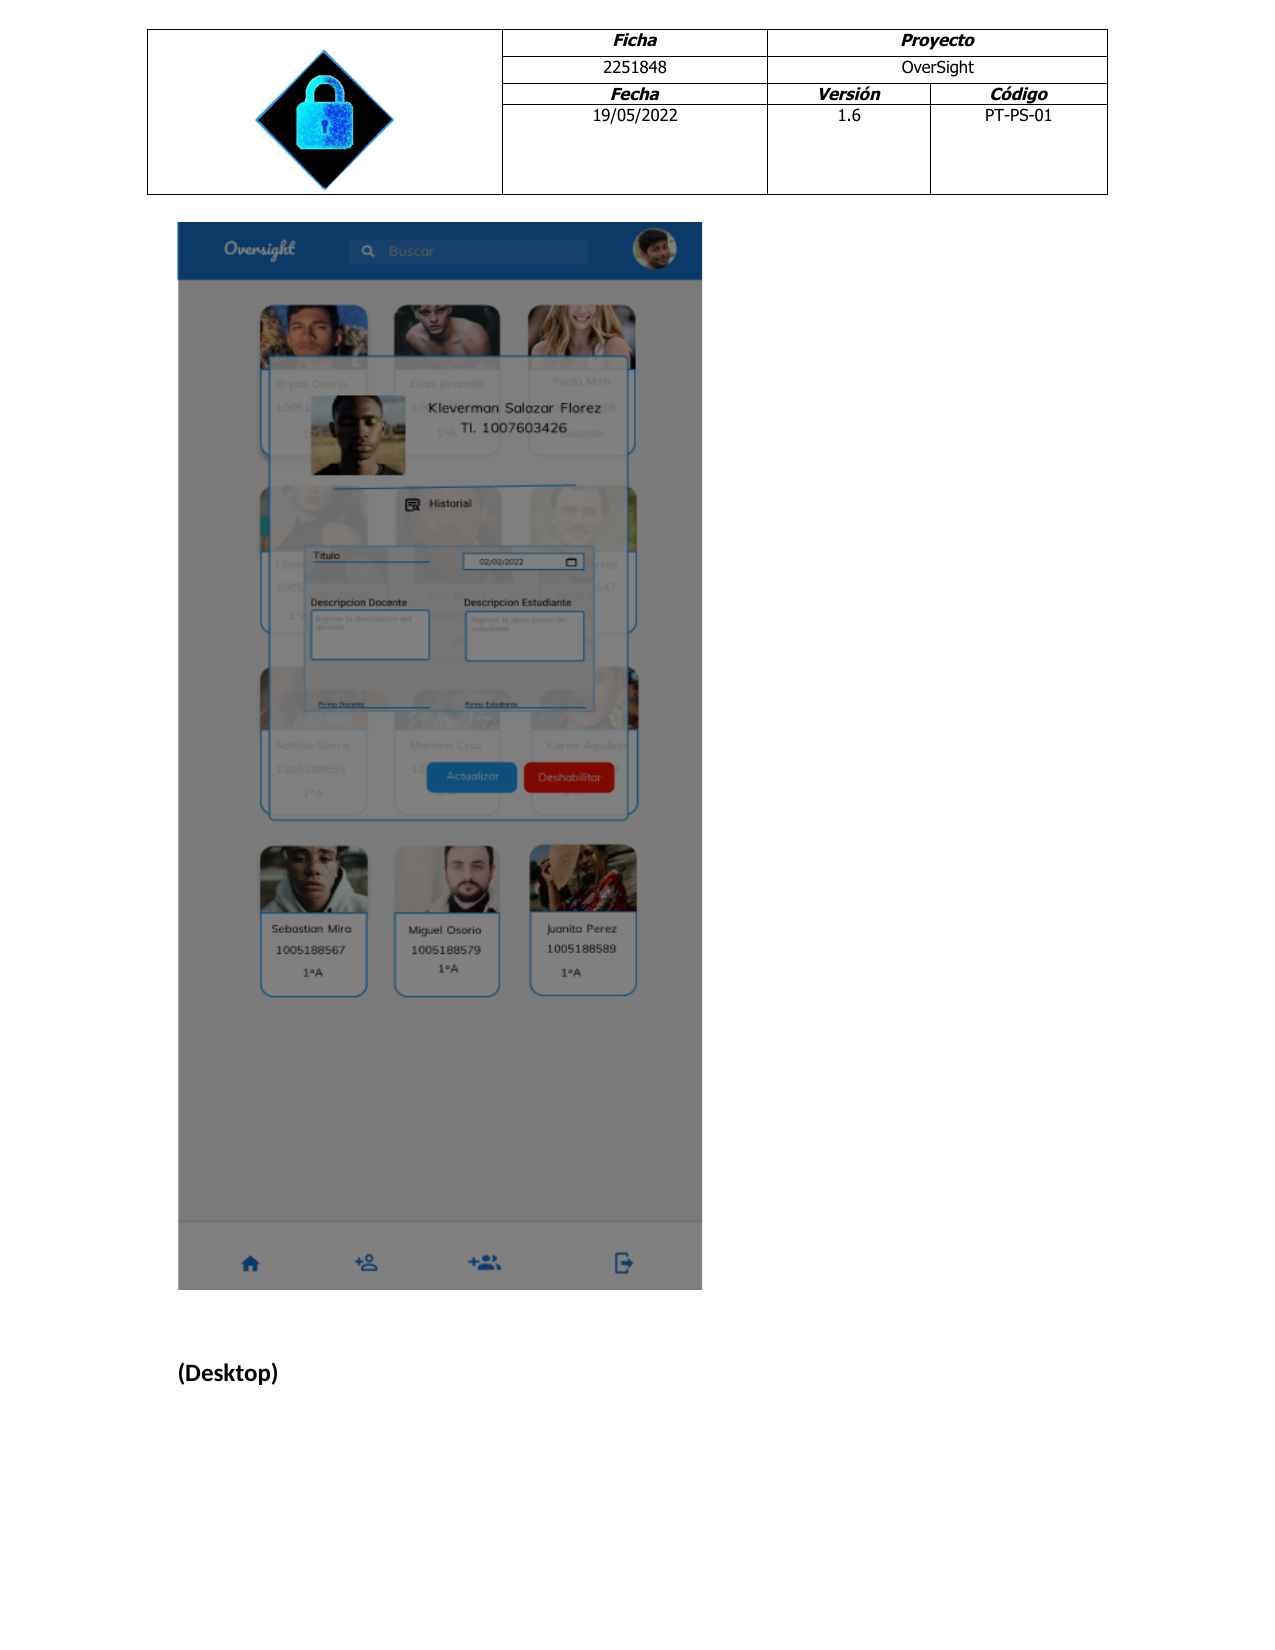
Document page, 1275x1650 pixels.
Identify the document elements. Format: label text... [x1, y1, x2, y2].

picture [246, 50, 404, 194]
picture [177, 222, 703, 1290]
text (Desktop) [177, 1358, 1098, 1388]
